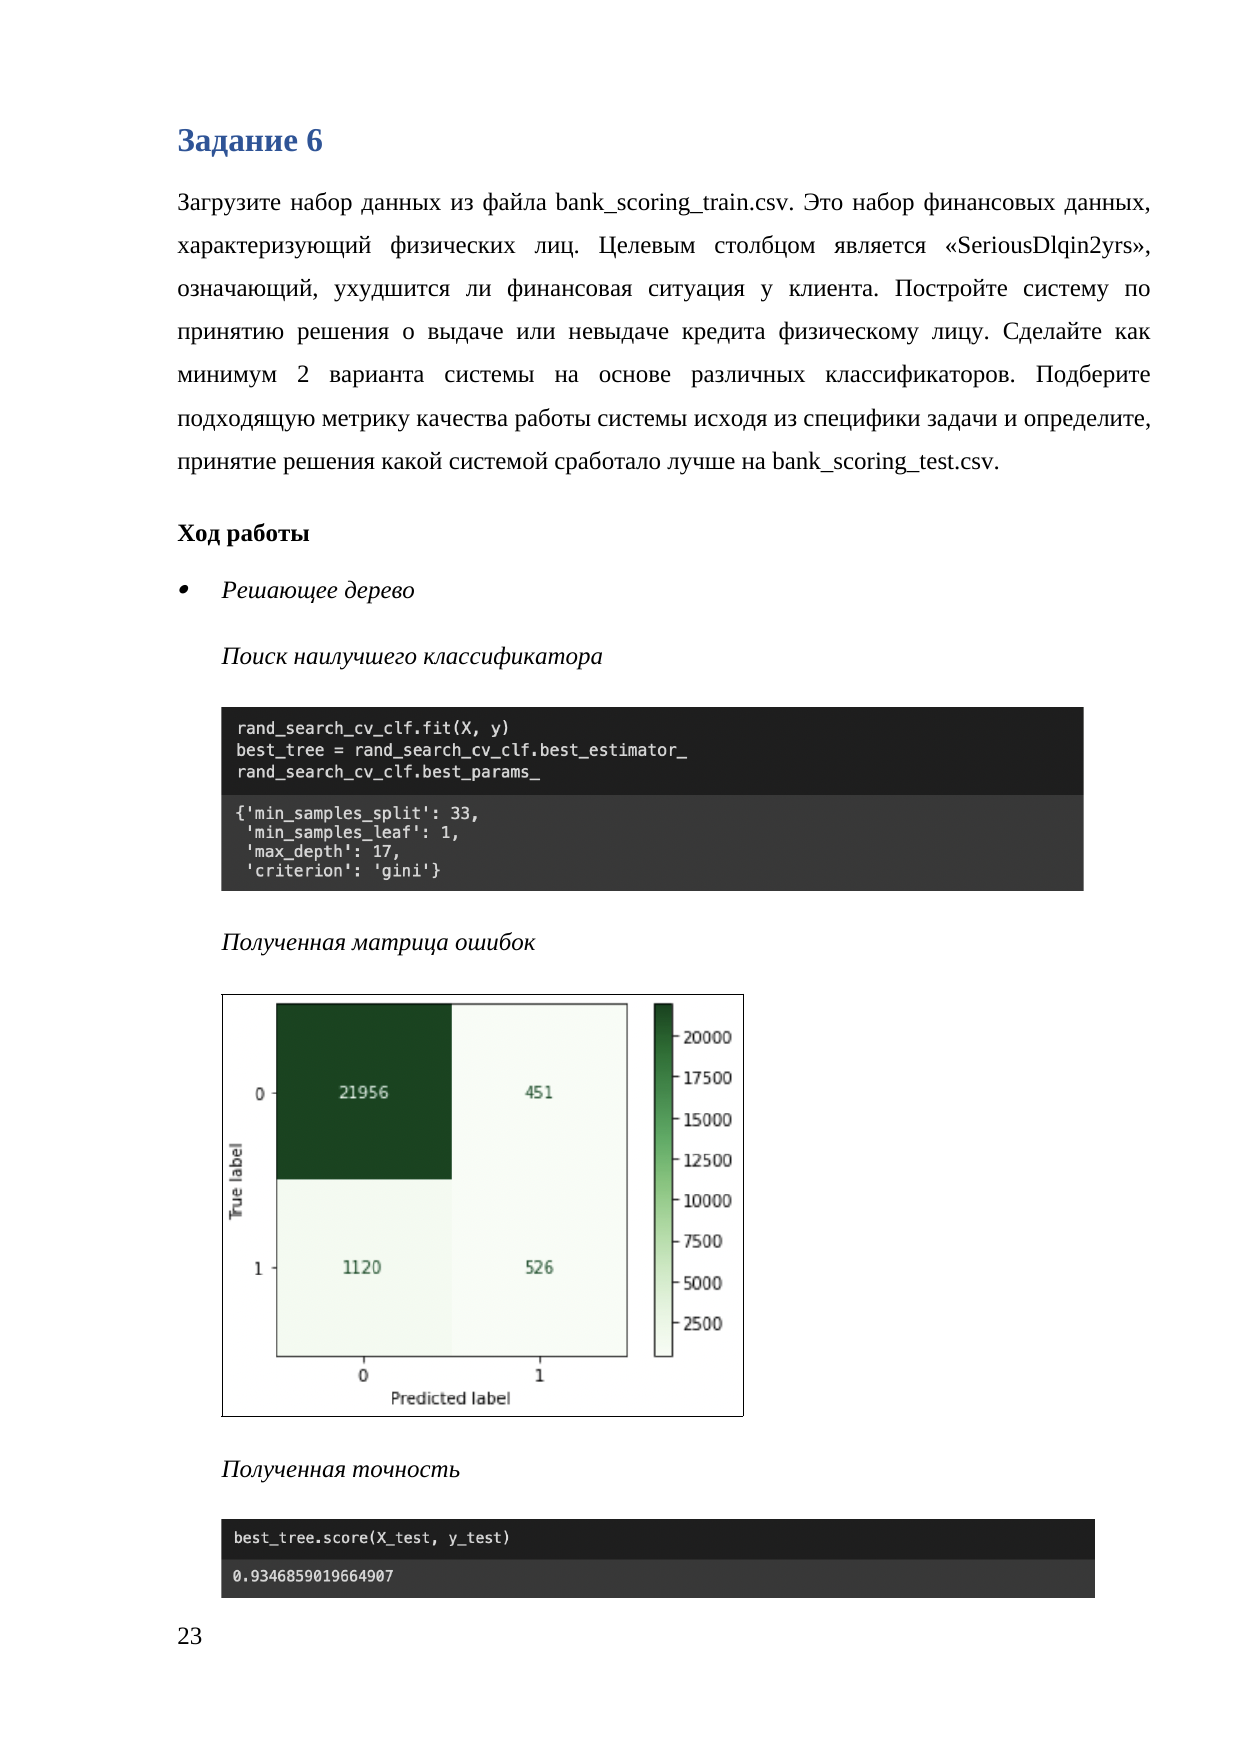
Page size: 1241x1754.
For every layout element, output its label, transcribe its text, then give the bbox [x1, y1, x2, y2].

list Полученная матрица ошибок [221, 927, 1152, 956]
picture [223, 995, 743, 1416]
text Загрузите набор данных из файла bank_scoring_train.csv. Это набор финансовых данных, характеризующий физических лиц. Целевым столбцом является «SeriousDlqin2yrs», означающий, ухудшится ли финансовая ситуация у клиента. Постройте систему по принятию решения о выдаче или невыдаче кредита физическому лицу. Сделайте как минимум 2 варианта системы на основе различных классификаторов. Подберите подходящую метрику качества работы системы исходя из специфики задачи и определите, принятие решения какой системой сработало лучше на bank_scoring_test.csv. [177, 187, 1152, 474]
list Полученная точность [221, 1454, 1152, 1482]
picture [221, 1519, 1095, 1598]
list Поиск наилучшего классификатора [221, 641, 1152, 670]
text Ход работы [177, 518, 1152, 546]
picture [221, 707, 1084, 891]
subtitle Задание 6 [177, 120, 1152, 158]
list Решающее дерево [177, 575, 1152, 604]
